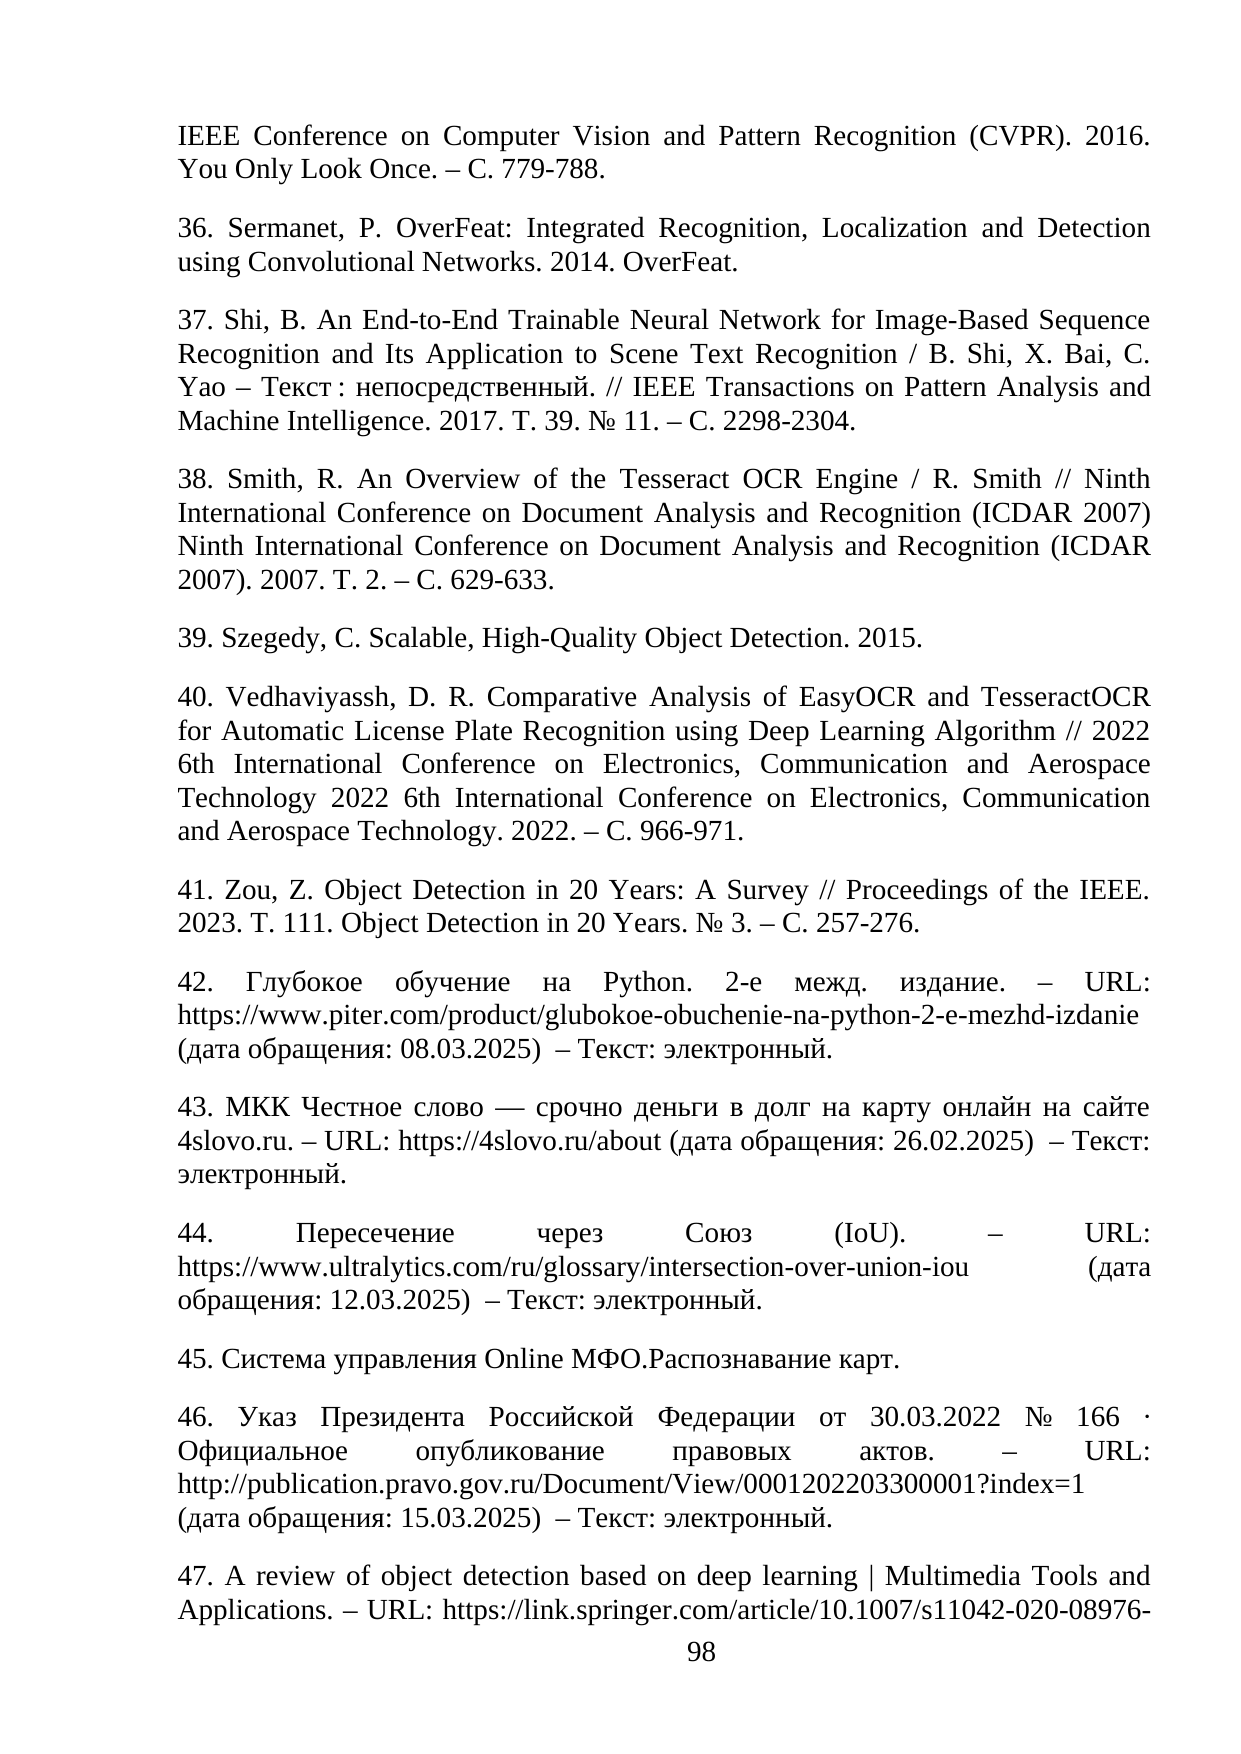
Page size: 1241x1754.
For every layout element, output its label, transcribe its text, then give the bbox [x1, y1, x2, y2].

text 46. Указ Президента Российской Федерации от 30.03.2022 № 166 ∙ Официальное опубликование правовых актов. – URL: http://publication.pravo.gov.ru/Document/View/0001202203300001?index=1 (дата обращения: 15.03.2025) – Текст: электронный. [177, 1399, 1152, 1533]
text 40. Vedhaviyassh, D. R. Comparative Analysis of EasyOCR and TesseractOCR for Automatic License Plate Recognition using Deep Learning Algorithm // 2022 6th International Conference on Electronics, Communication and Aerospace Technology 2022 6th International Conference on Electronics, Communication and Aerospace Technology. 2022. – С. 966-971. [177, 679, 1152, 847]
text 45. Система управления Online МФО.Распознавание карт. [177, 1341, 1152, 1374]
text 43. МКК Честное слово — срочно деньги в долг на карту онлайн на сайте 4slovo.ru. – URL: https://4slovo.ru/about (дата обращения: 26.02.2025) – Текст: электронный. [177, 1089, 1152, 1190]
text 37. Shi, B. An End-to-End Trainable Neural Network for Image-Based Sequence Recognition and Its Application to Scene Text Recognition / B. Shi, X. Bai, C. Yao – Текст : непосредственный. // IEEE Transactions on Pattern Analysis and Machine Intelligence. 2017. Т. 39. № 11. – С. 2298-2304. [177, 302, 1152, 436]
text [177, 1558, 1152, 1626]
text 39. Szegedy, C. Scalable, High-Quality Object Detection. 2015. [177, 621, 1152, 654]
text 44. Пересечение через Союз (IoU). – URL: https://www.ultralytics.com/ru/glossary/intersection-over-union-iou (дата обращения: 12.03.2025) – Текст: электронный. [177, 1215, 1152, 1316]
text 41. Zou, Z. Object Detection in 20 Years: A Survey // Proceedings of the IEEE. 2023. Т. 111. Object Detection in 20 Years. № 3. – С. 257-276. [177, 872, 1152, 939]
text 38. Smith, R. An Overview of the Tesseract OCR Engine / R. Smith // Ninth International Conference on Document Analysis and Recognition (ICDAR 2007) Ninth International Conference on Document Analysis and Recognition (ICDAR 2007). 2007. Т. 2. – С. 629-633. [177, 461, 1152, 596]
text 36. Sermanet, P. OverFeat: Integrated Recognition, Localization and Detection using Convolutional Networks. 2014. OverFeat. [177, 210, 1152, 277]
text 42. Глубокое обучение на Python. 2-е межд. издание. – URL: https://www.piter.com/product/glubokoe-obuchenie-na-python-2-e-mezhd-izdanie (дата обращения: 08.03.2025) – Текст: электронный. [177, 964, 1152, 1064]
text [177, 118, 1152, 185]
